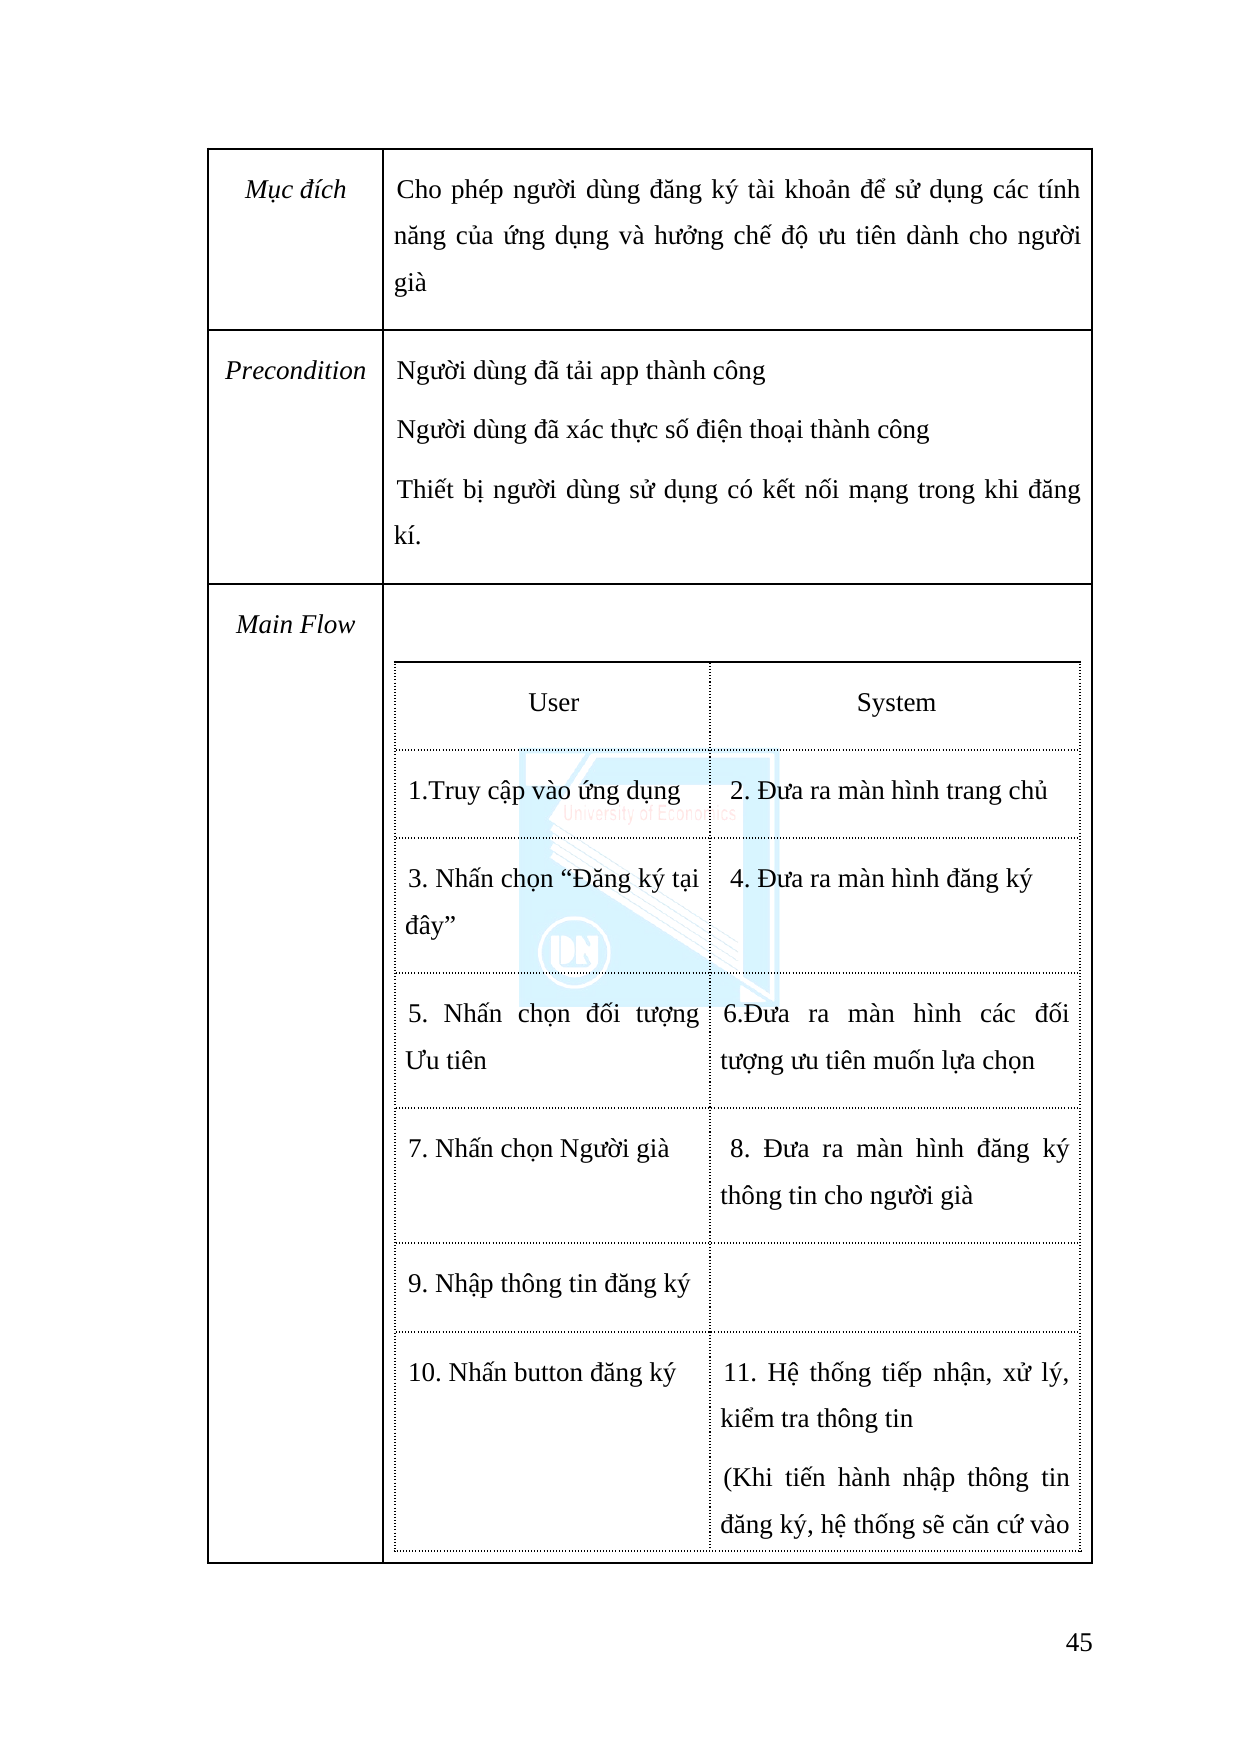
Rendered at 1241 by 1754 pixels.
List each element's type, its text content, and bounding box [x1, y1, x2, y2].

table_cell Precondition [209, 331, 382, 583]
table_cell Cho phép người dùng đăng ký tài khoản để sử dụng các tính năng của ứng dụng và hưởng chế độ ưu tiên dành cho người già [384, 150, 1091, 329]
table_cell Người dùng đã tải app thành công Người dùng đã xác thực số điện thoại thành công Thiết bị người dùng sử dụng có kết nối mạng trong khi đăng kí. [384, 331, 1091, 583]
table_cell Mục đích [209, 150, 382, 329]
table_cell [384, 585, 1091, 1562]
table_cell Main Flow [209, 585, 382, 1562]
